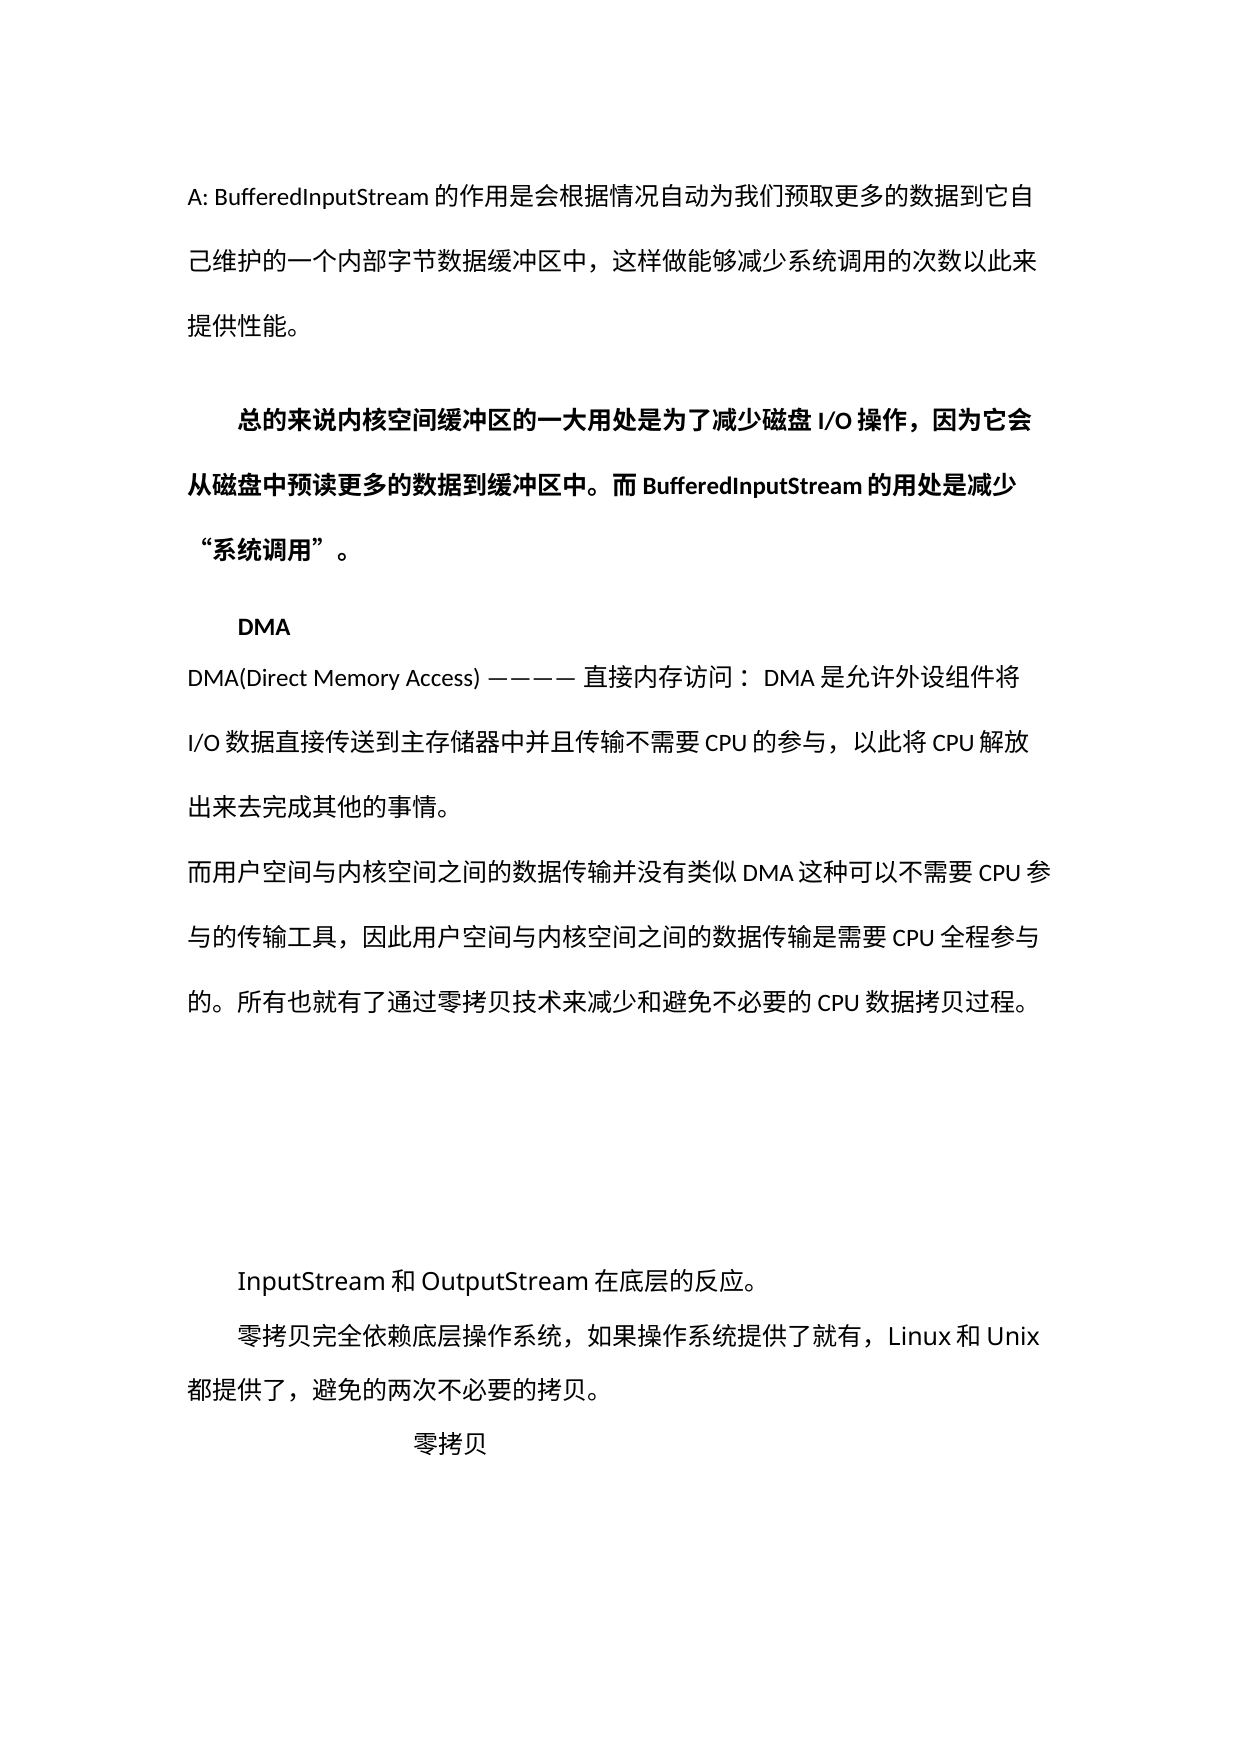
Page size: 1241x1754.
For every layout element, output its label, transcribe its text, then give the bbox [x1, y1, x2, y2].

text 零拷贝 [187, 1425, 1053, 1461]
text DMA DMA(Direct Memory Access) ———— 直接内存访问 ：DMA是允许外设组件将I/O数据直接传送到主存储器中并且传输不需要CPU的参与，以此将CPU解放出来去完成其他的事情。 而用户空间与内核空间之间的数据传输并没有类似DMA这种可以不需要CPU参与的传输工具，因此用户空间与内核空间之间的数据传输是需要CPU全程参与的。所有也就有了通过零拷贝技术来减少和避免不必要的CPU数据拷贝过程。 [187, 610, 1053, 1033]
text 零拷贝完全依赖底层操作系统，如果操作系统提供了就有，Linux和Unix都提供了，避免的两次不必要的拷贝。 [187, 1316, 1053, 1407]
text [187, 162, 1053, 357]
text 总的来说内核空间缓冲区的一大用处是为了减少磁盘I/O操作，因为它会从磁盘中预读更多的数据到缓冲区中。而BufferedInputStream的用处是减少“系统调用”。 [187, 386, 1053, 581]
text InputStream和OutputStream在底层的反应。 [187, 1262, 1053, 1298]
